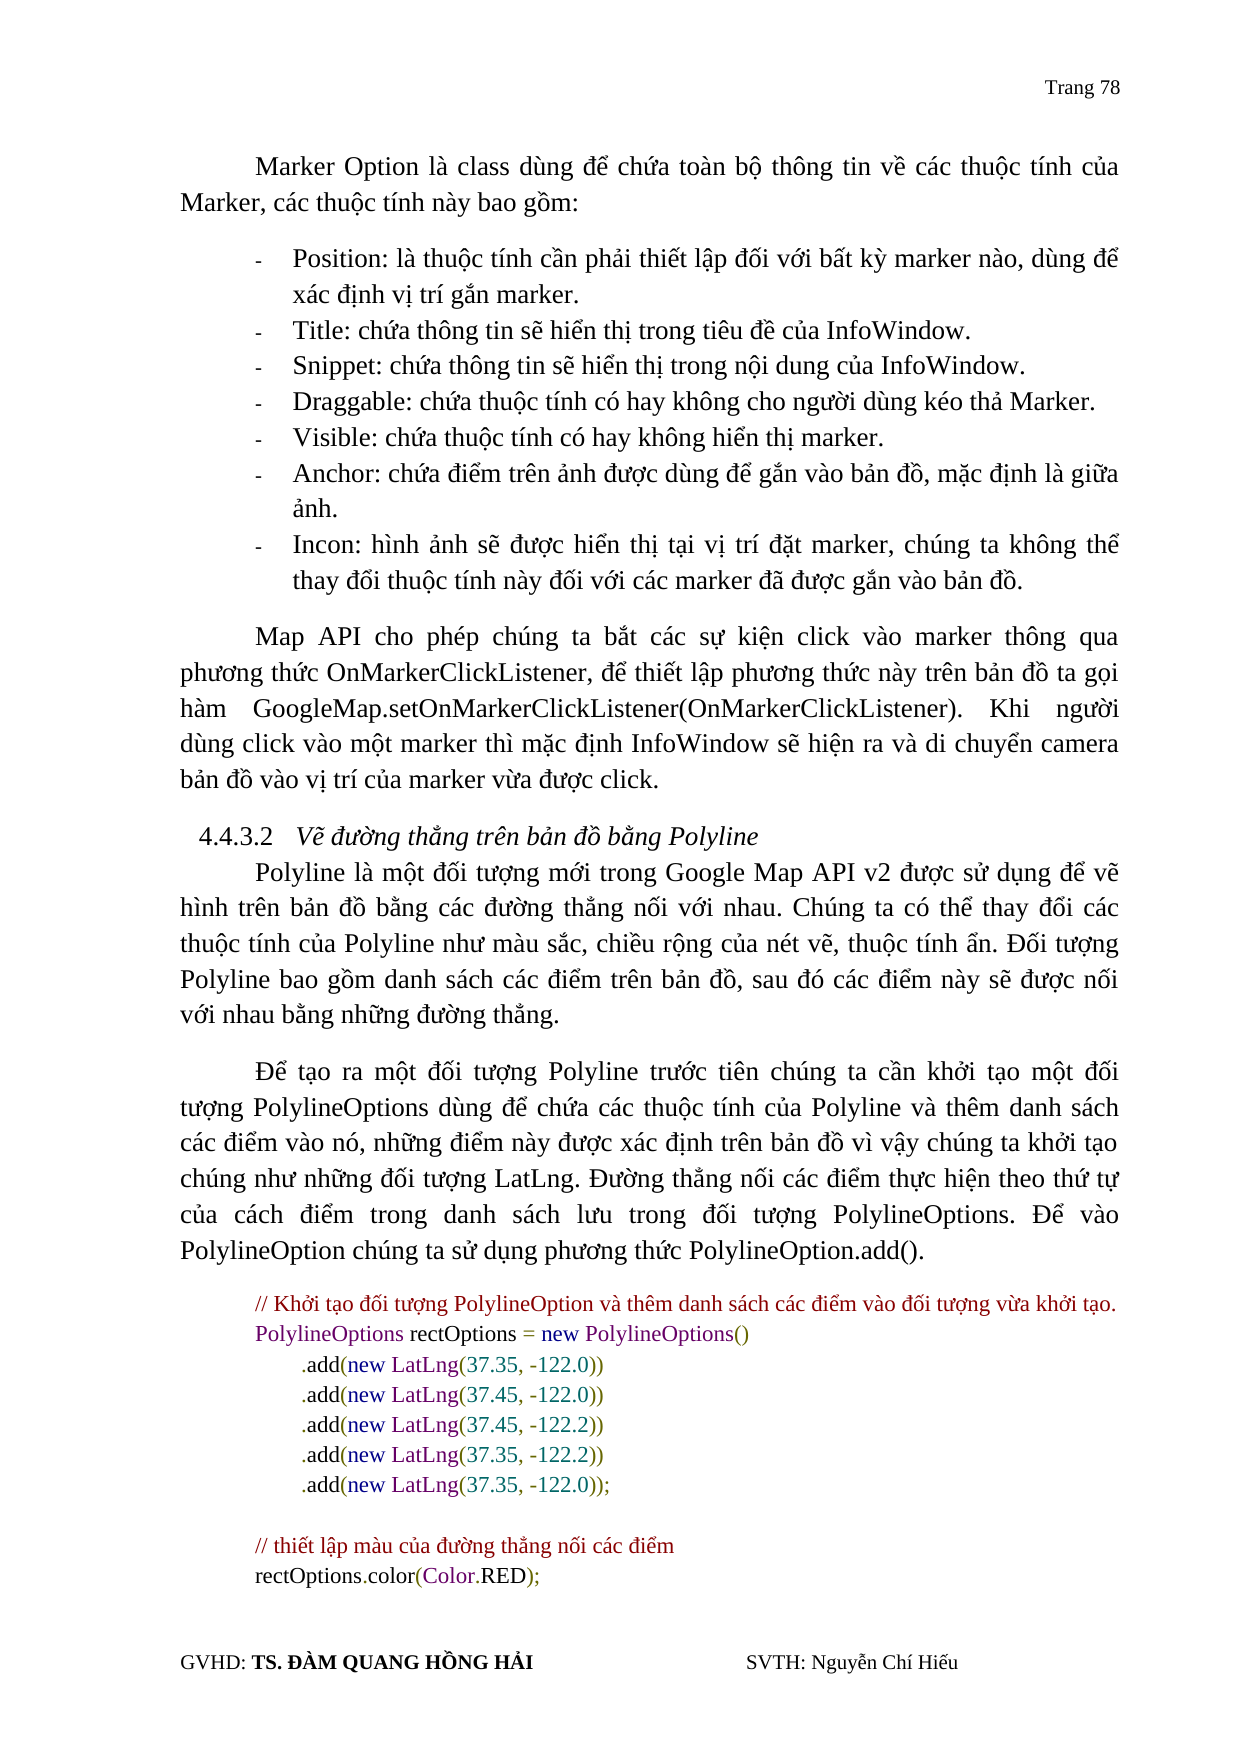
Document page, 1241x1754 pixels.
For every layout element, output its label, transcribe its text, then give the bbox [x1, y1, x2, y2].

list Position: là thuộc tính cần phải thiết lập đối với bất kỳ marker nào, dùng để xác định vị trí gắn marker. [255, 242, 1120, 309]
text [255, 1290, 1120, 1588]
list Anchor: chứa điểm trên ảnh được dùng để gắn vào bản đồ, mặc định là giữa ảnh. [255, 457, 1120, 523]
list Incon: hình ảnh sẽ được hiển thị tại vị trí đặt marker, chúng ta không thể thay đổi thuộc tính này đối với các marker đã được gắn vào bản đồ. [255, 528, 1120, 595]
text Marker Option là class dùng để chứa toàn bộ thông tin về các thuộc tính của Marker, các thuộc tính này bao gồm: [180, 150, 1120, 217]
text Map API cho phép chúng ta bắt các sự kiện click vào marker thông qua phương thức OnMarkerClickListener, để thiết lập phương thức này trên bản đồ ta gọi hàm GoogleMap.setOnMarkerClickListener(OnMarkerClickListener). Khi người dùng click vào một marker thì mặc định InfoWindow sẽ hiện ra và di chuyển camera bản đồ vào vị trí của marker vừa được click. [180, 620, 1120, 794]
list Snippet: chứa thông tin sẽ hiển thị trong nội dung của InfoWindow. [255, 349, 1120, 381]
text Polyline là một đối tượng mới trong Google Map API v2 được sử dụng để vẽ hình trên bản đồ bằng các đường thẳng nối với nhau. Chúng ta có thể thay đổi các thuộc tính của Polyline như màu sắc, chiều rộng của nét vẽ, thuộc tính ẩn. Đối tượng Polyline bao gồm danh sách các điểm trên bản đồ, sau đó các điểm này sẽ được nối với nhau bằng những đường thẳng. [180, 856, 1120, 1030]
subtitle Vẽ đường thẳng trên bản đồ bằng Polyline [199, 820, 1120, 851]
text Để tạo ra một đối tượng Polyline trước tiên chúng ta cần khởi tạo một đối tượng PolylineOptions dùng để chứa các thuộc tính của Polyline và thêm danh sách các điểm vào nó, những điểm này được xác định trên bản đồ vì vậy chúng ta khởi tạo chúng như những đối tượng LatLng. Đường thẳng nối các điểm thực hiện theo thứ tự của cách điểm trong danh sách lưu trong đối tượng PolylineOptions. Để vào PolylineOption chúng ta sử dụng phương thức PolylineOption.add(). [180, 1055, 1120, 1265]
list Title: chứa thông tin sẽ hiển thị trong tiêu đề của InfoWindow. [255, 314, 1120, 345]
list Draggable: chứa thuộc tính có hay không cho người dùng kéo thả Marker. [255, 385, 1120, 416]
list Visible: chứa thuộc tính có hay không hiển thị marker. [255, 421, 1120, 452]
